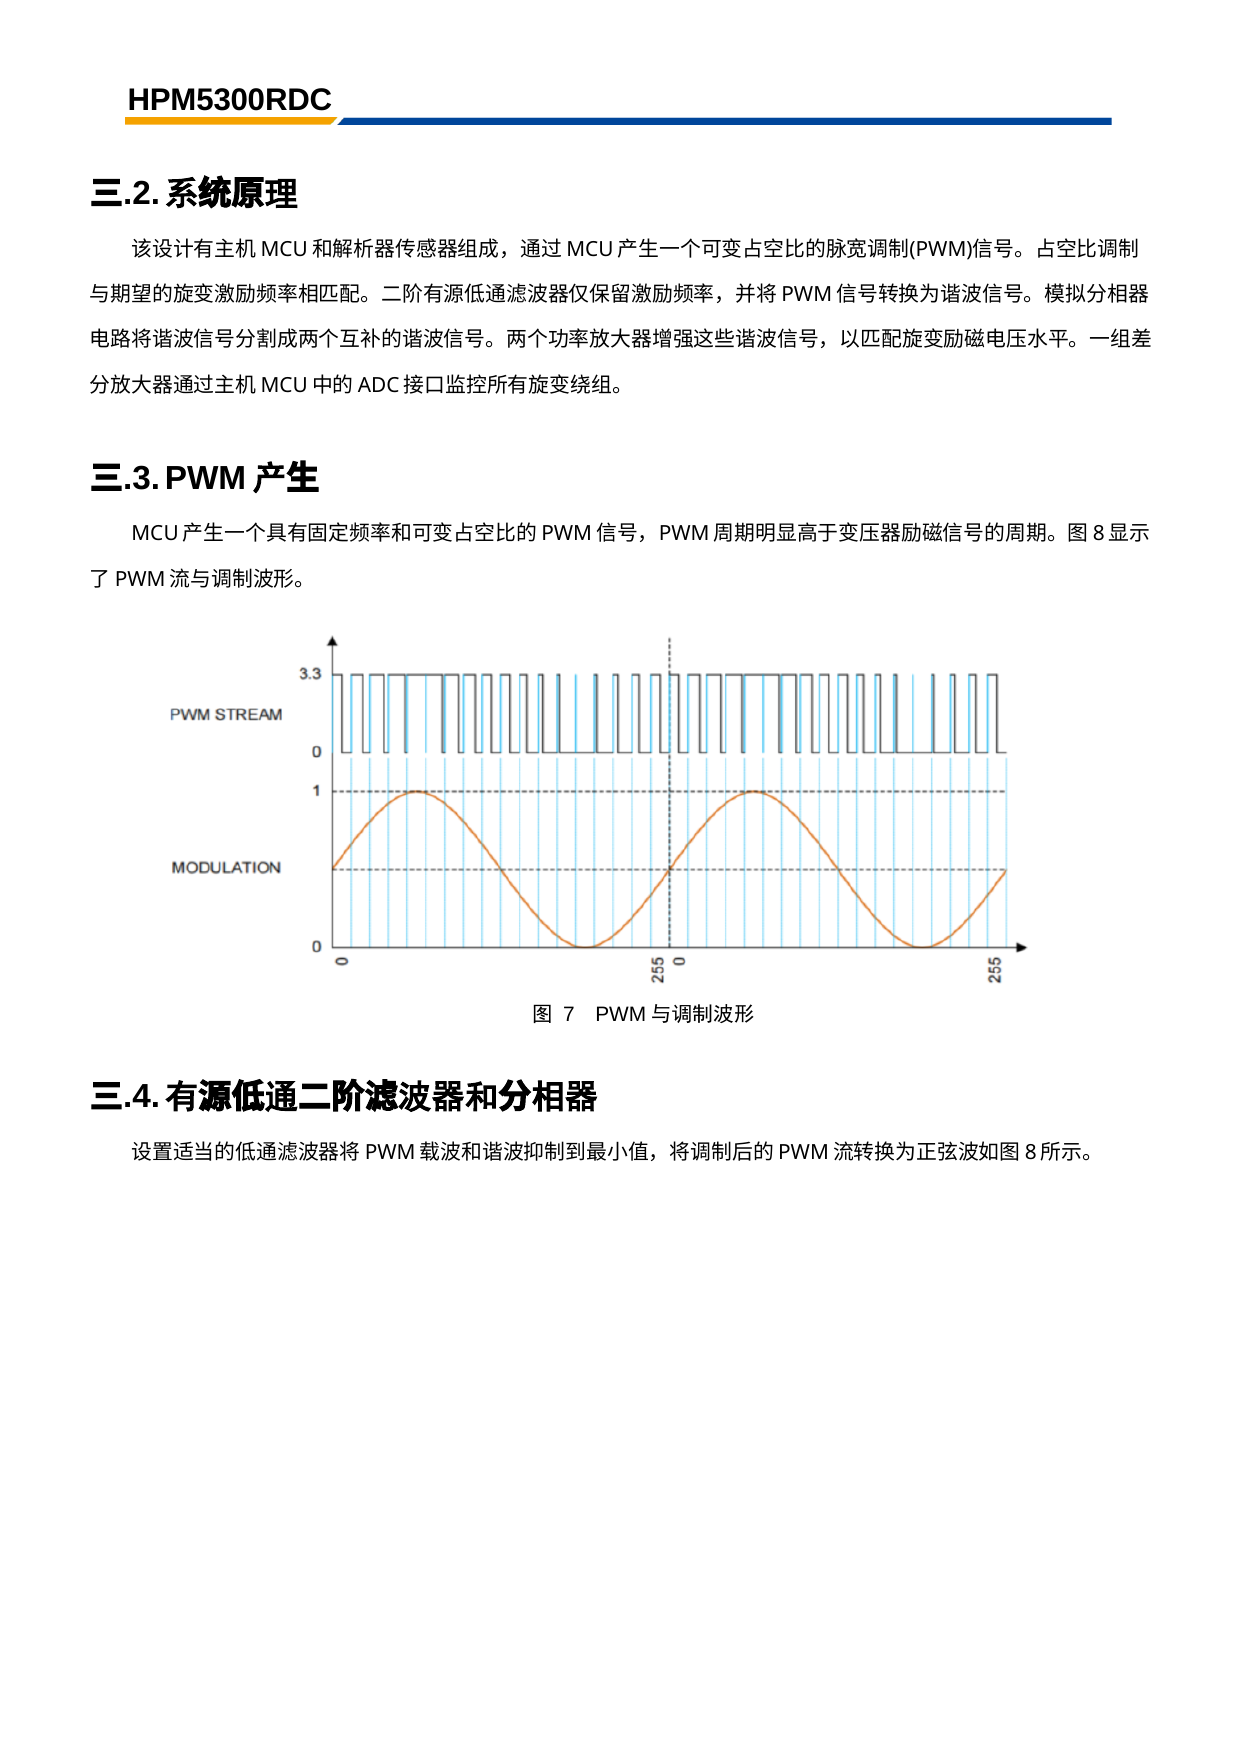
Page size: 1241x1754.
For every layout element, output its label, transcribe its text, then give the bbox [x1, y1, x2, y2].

picture [125, 117, 1112, 125]
text MCU产生一个具有固定频率和可变占空比的PWM信号，PWM周期明显高于变压器励磁信号的周期。图8显示了PWM流与调制波形。 [89, 517, 1155, 592]
text 设置适当的低通滤波器将PWM载波和谐波抑制到最小值，将调制后的PWM流转换为正弦波如图8所示。 [89, 1135, 1155, 1166]
subtitle PWM产生 [89, 456, 1155, 496]
subtitle 系统原理 [89, 171, 1155, 212]
picture [131, 607, 1088, 989]
text 图 7 PWM与调制波形 [89, 1001, 1155, 1026]
subtitle 有源低通二阶滤波器和分相器 [89, 1074, 1155, 1115]
text 该设计有主机MCU和解析器传感器组成，通过MCU产生一个可变占空比的脉宽调制(PWM)信号。占空比调制与期望的旋变激励频率相匹配。二阶有源低通滤波器仅保留激励频率，并将PWM信号转换为谐波信号。模拟分相器电路将谐波信号分割成两个互补的谐波信号。两个功率放大器增强这些谐波信号，以匹配旋变励磁电压水平。一组差分放大器通过主机MCU中的ADC接口监控所有旋变绕组。 [89, 232, 1155, 398]
